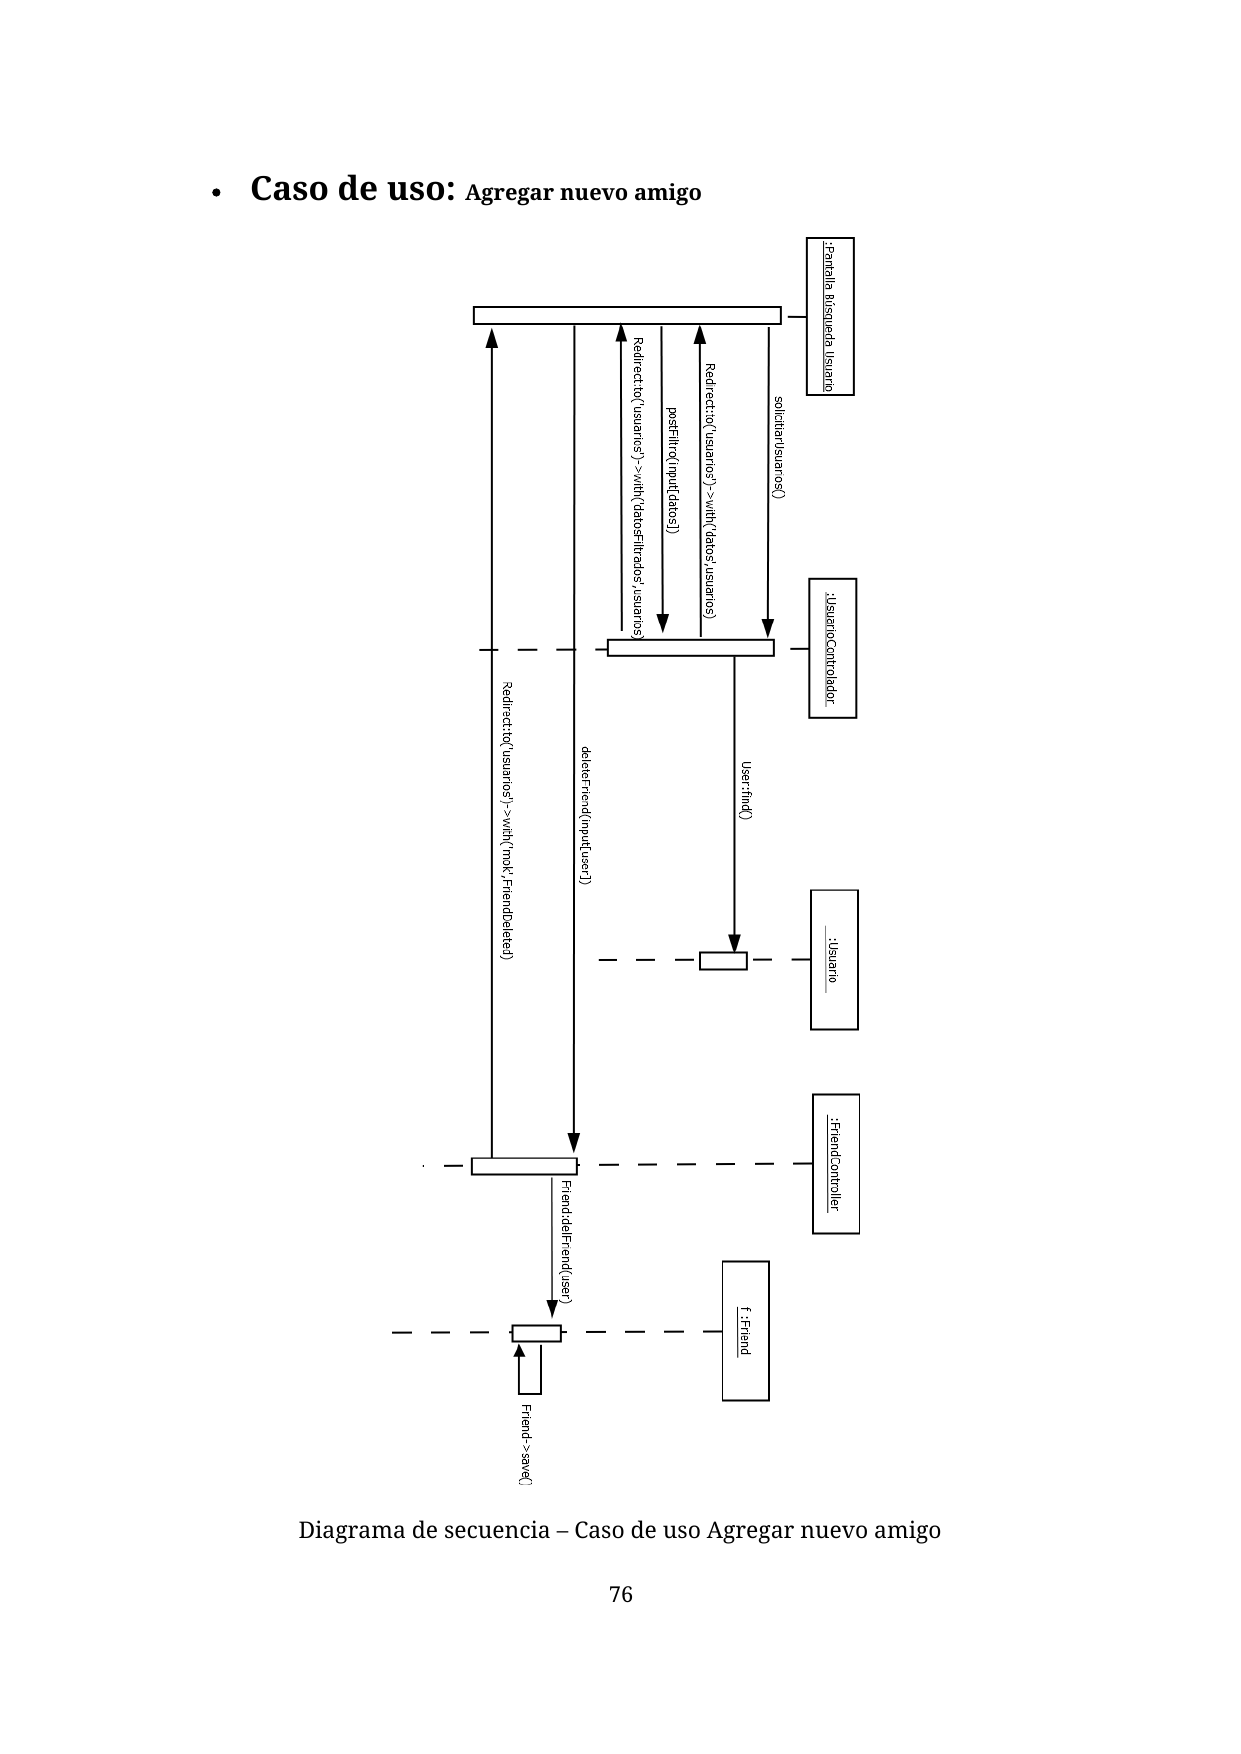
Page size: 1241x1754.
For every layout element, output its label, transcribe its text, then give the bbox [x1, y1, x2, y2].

picture [380, 237, 860, 1485]
list Caso de uso: Agregar nuevo amigo [212, 164, 1065, 210]
text Diagrama de secuencia – Caso de uso Agregar nuevo amigo [175, 1514, 1065, 1546]
